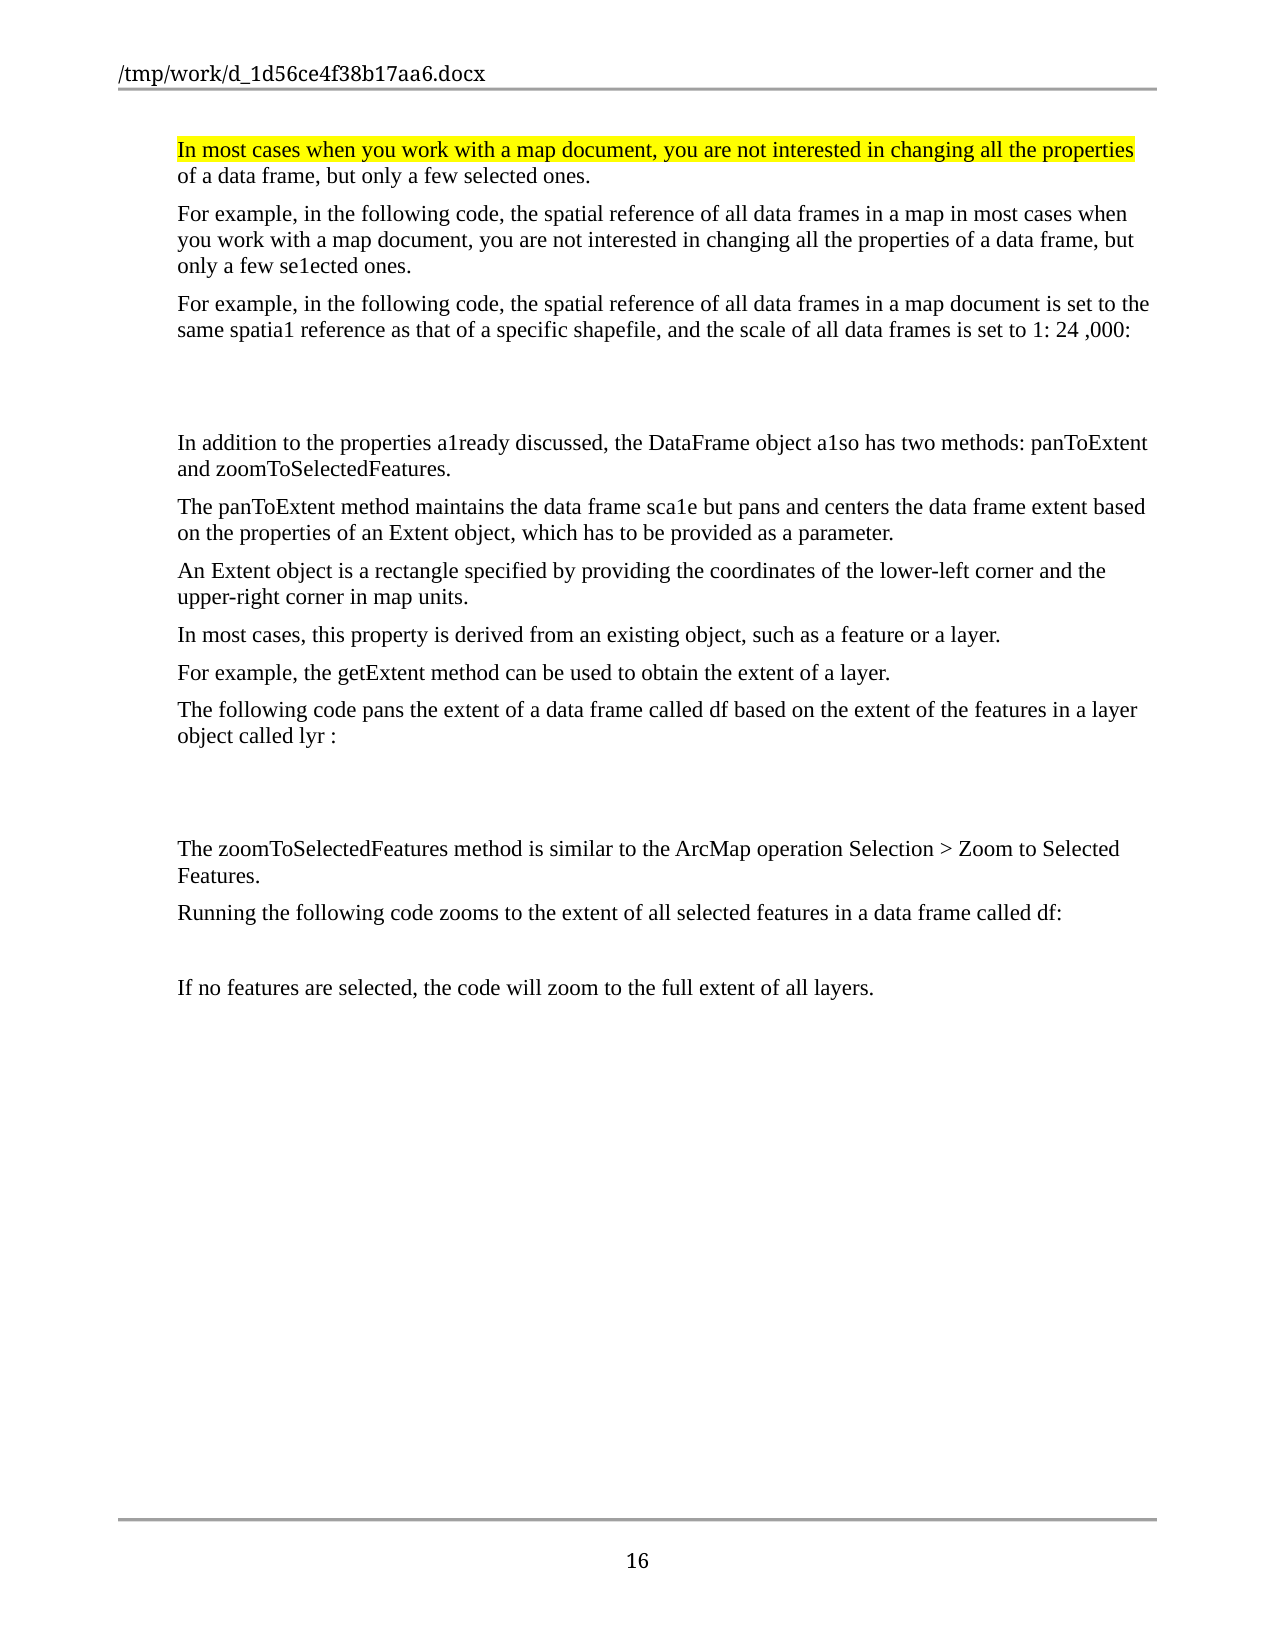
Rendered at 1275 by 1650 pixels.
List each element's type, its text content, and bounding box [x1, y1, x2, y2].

text The panToExtent method maintains the data frame sca1e but pans and centers the data frame extent based on the properties of an Extent object, which has to be provided as a parameter. [177, 493, 1157, 546]
text The following code pans the extent of a data frame called df based on the extent of the features in a layer object called lyr : [177, 696, 1157, 749]
text The zoomToSelectedFeatures method is similar to the ArcMap operation Selection > Zoom to Selected Features. [177, 835, 1157, 888]
text For example, the getExtent method can be used to obtain the extent of a layer. [177, 658, 1157, 685]
text In most cases, this property is derived from an existing object, such as a feature or a layer. [177, 621, 1157, 647]
text In most cases when you work with a map document, you are not interested in changing all the properties of a data frame, but only a few selected ones. [177, 136, 1157, 188]
text Running the following code zooms to the extent of all selected features in a data frame called df: [177, 899, 1157, 926]
text For example, in the following code, the spatial reference of all data frames in a map in most cases when you work with a map document, you are not interested in changing all the properties of a data frame, but only a few se1ected ones. [177, 199, 1157, 279]
text In addition to the properties a1ready discussed, the DataFrame object a1so has two methods: panToExtent and zoomToSelectedFeatures. [177, 429, 1157, 482]
text For example, in the following code, the spatial reference of all data frames in a map document is set to the same spatia1 reference as that of a specific shapefile, and the scale of all data frames is set to 1: 24 ,000: [177, 290, 1157, 343]
text If no features are selected, the code will zoom to the full extent of all layers. [177, 974, 1157, 1001]
text An Extent object is a rectangle specified by providing the coordinates of the lower-left corner and the upper-right corner in map units. [177, 557, 1157, 610]
